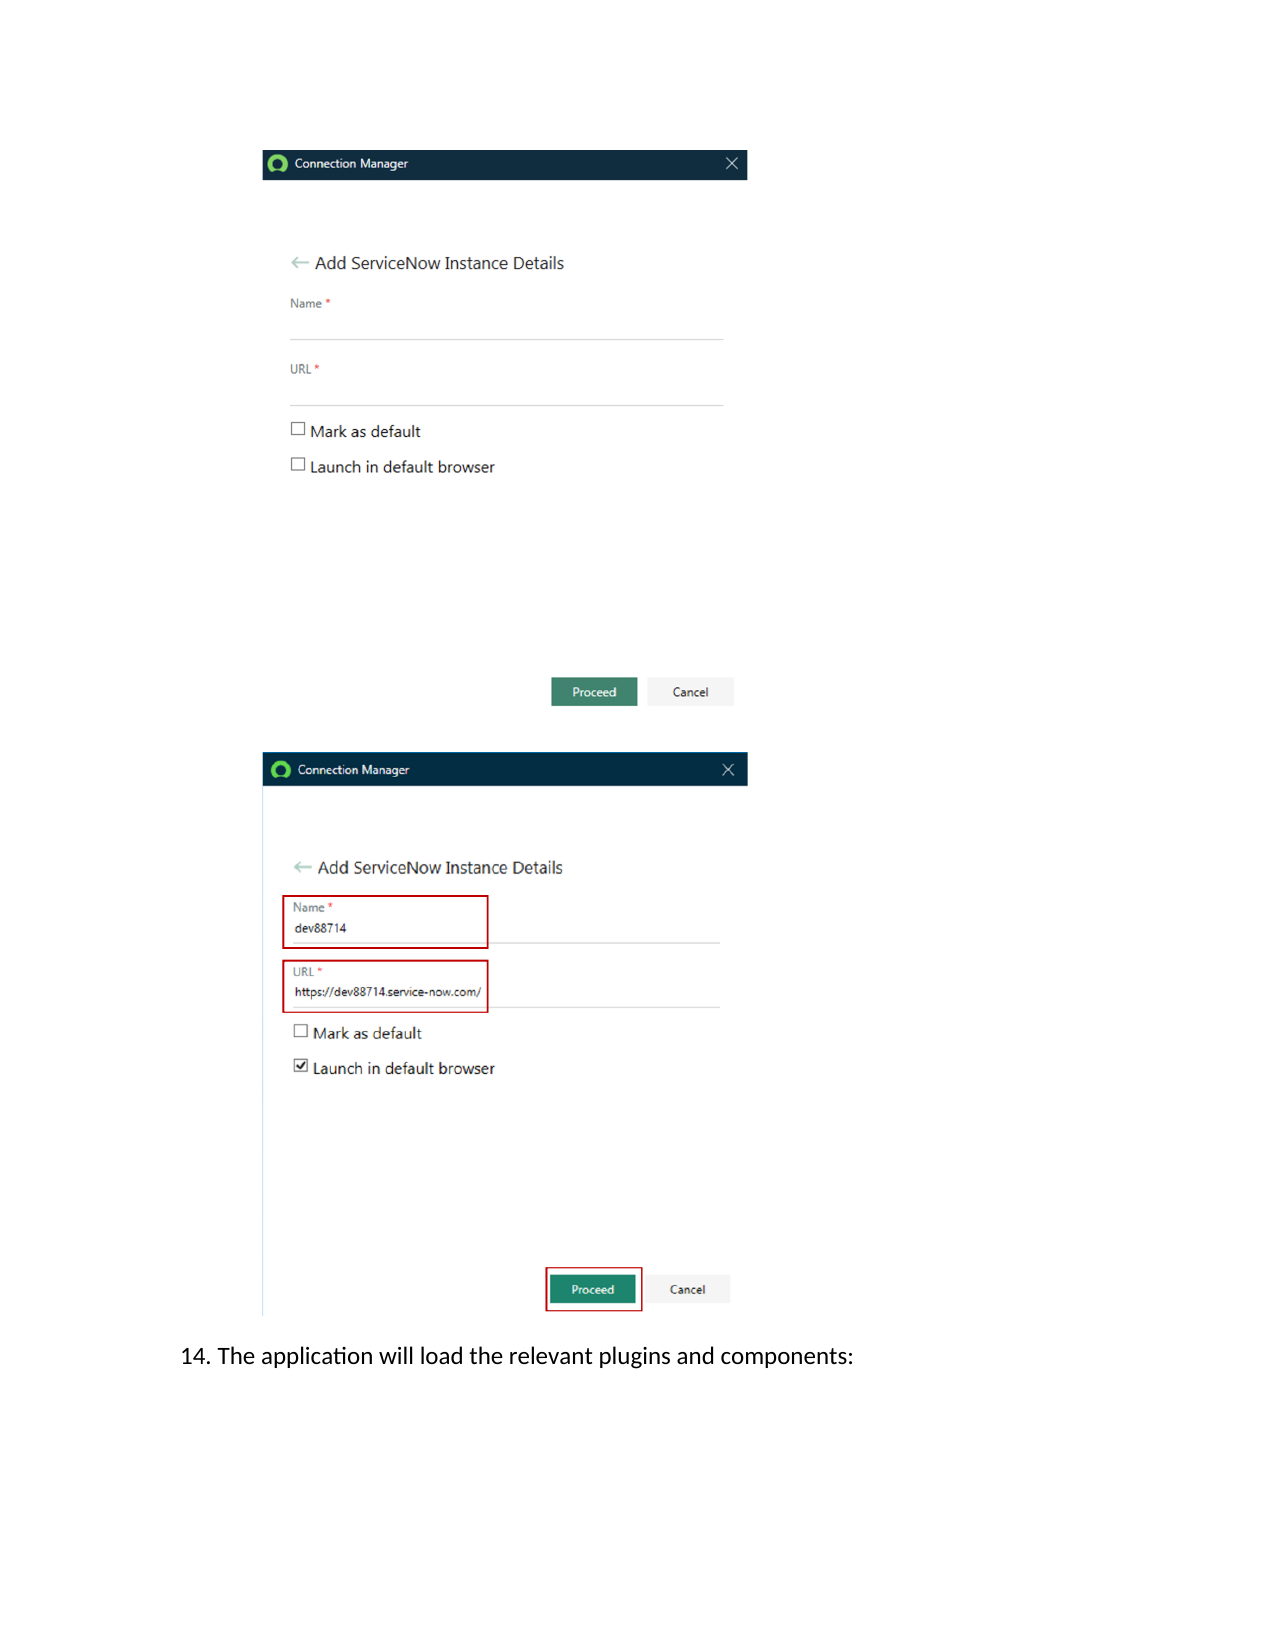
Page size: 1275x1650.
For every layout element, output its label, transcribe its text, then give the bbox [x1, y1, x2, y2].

picture [262, 150, 748, 728]
list The application will load the relevant plugins and components: [180, 1340, 1087, 1371]
